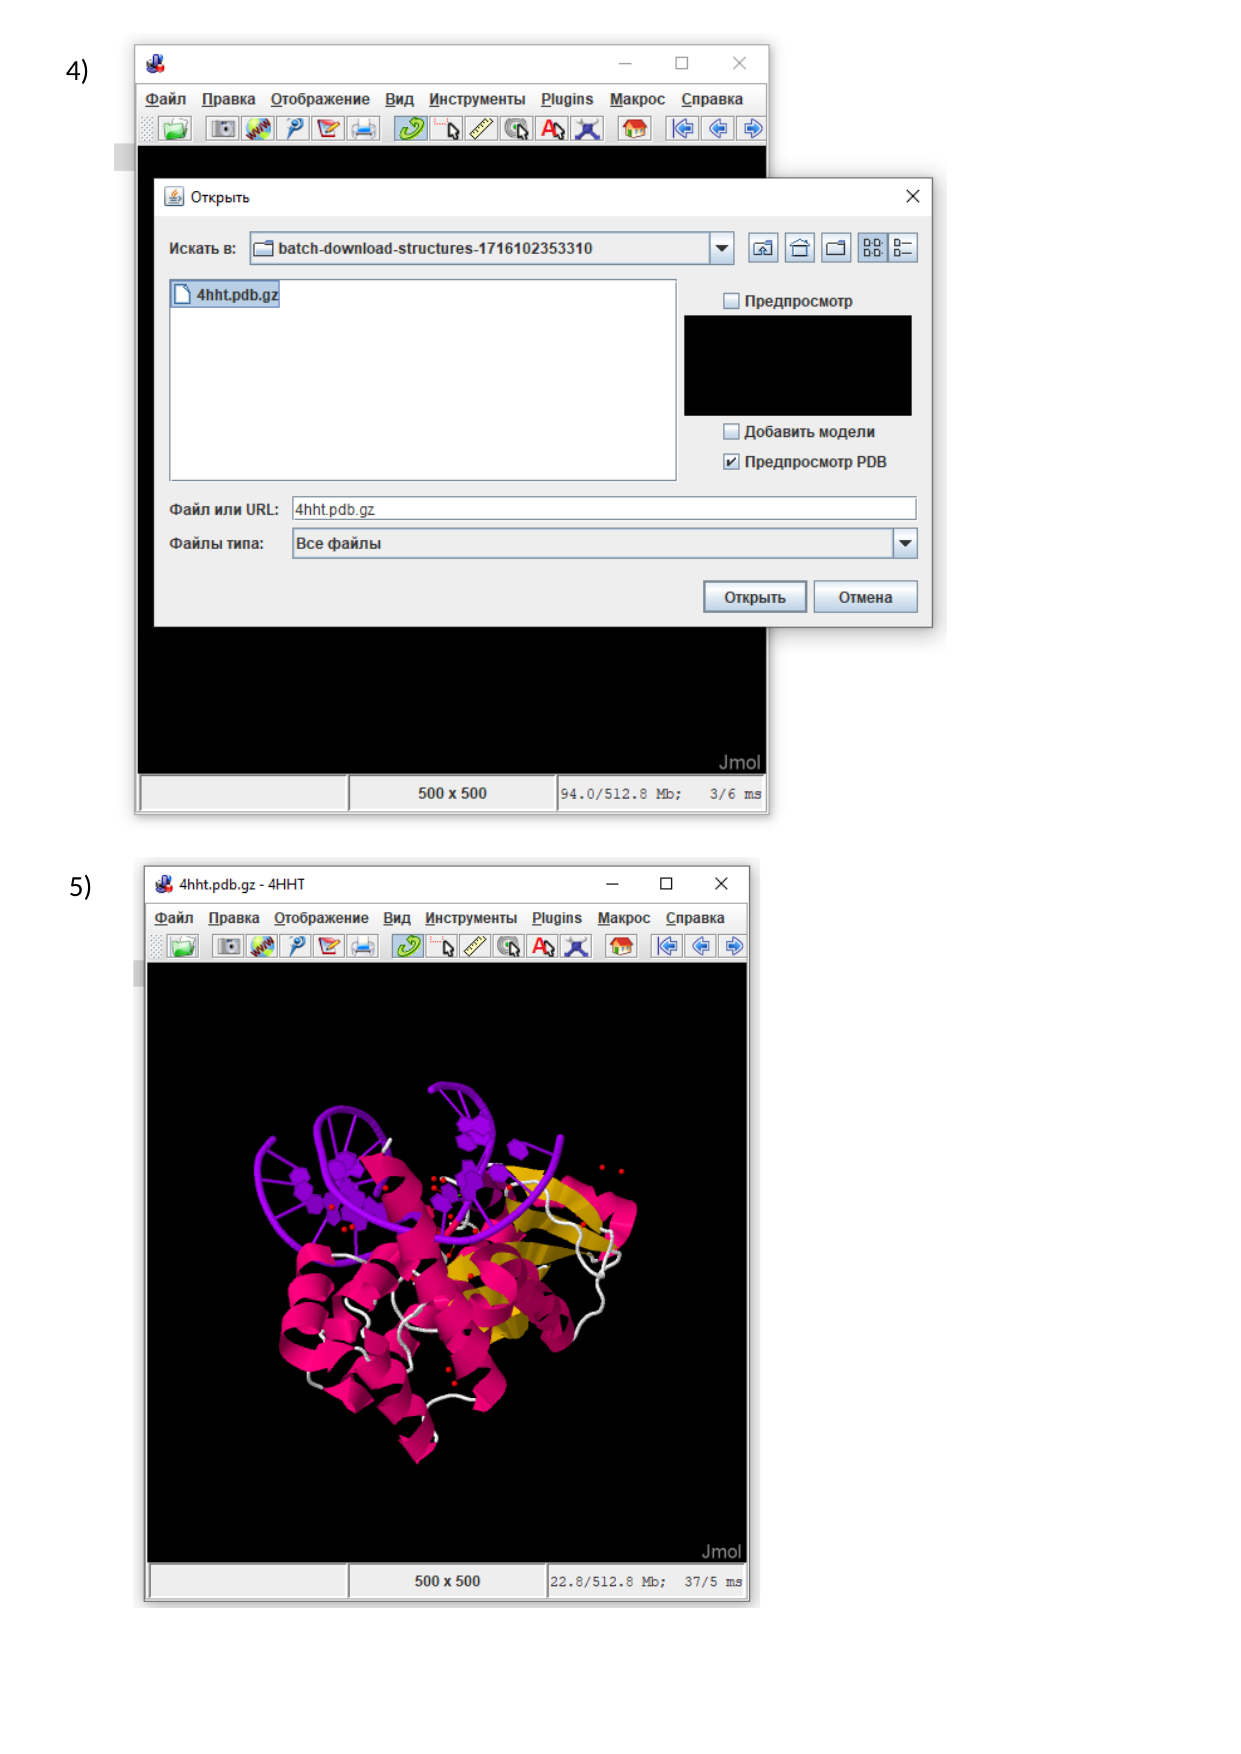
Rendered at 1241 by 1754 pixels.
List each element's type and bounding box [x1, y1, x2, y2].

picture [133, 857, 761, 1608]
picture [114, 33, 947, 834]
